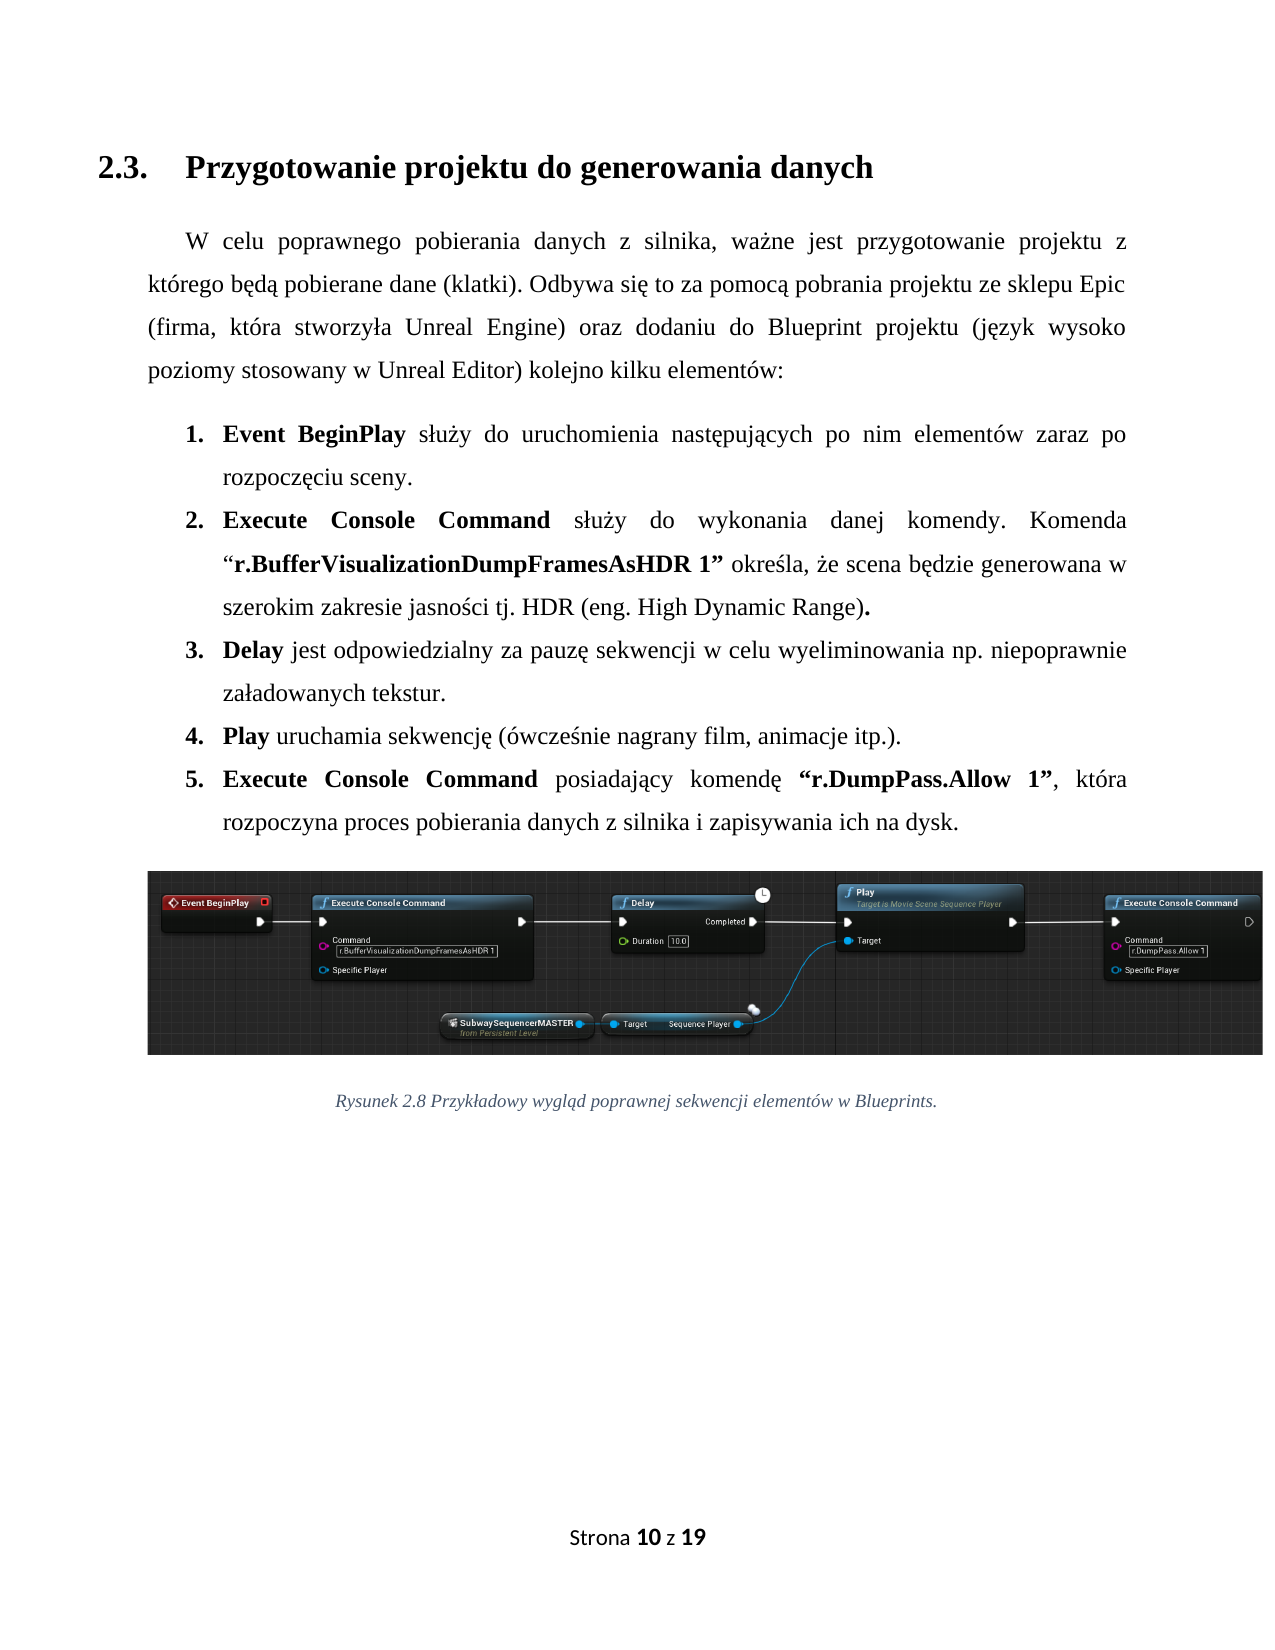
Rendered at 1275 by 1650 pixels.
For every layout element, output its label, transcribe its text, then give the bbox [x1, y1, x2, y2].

list Execute Console Command służy do wykonania danej komendy. Komenda “r.BufferVisualizationDumpFramesAsHDR 1” określa, że scena będzie generowana w szerokim zakresie jasności tj. HDR (eng. High Dynamic Range). [185, 506, 1127, 621]
list Event BeginPlay służy do uruchomienia następujących po nim elementów zaraz po rozpoczęciu sceny. [185, 419, 1127, 491]
list Delay jest odpowiedzialny za pauzę sekwencji w celu wyeliminowania np. niepoprawnie załadowanych tekstur. [185, 635, 1127, 707]
list Execute Console Command posiadający komendę “r.DumpPass.Allow 1”, która rozpoczyna proces pobierania danych z silnika i zapisywania ich na dysk. [185, 764, 1127, 836]
list Play uruchamia sekwencję (ówcześnie nagrany film, animacje itp.). [185, 721, 1127, 750]
subtitle Przygotowanie projektu do generowania danych [148, 148, 1127, 186]
picture [147, 871, 1263, 1055]
text W celu poprawnego pobierania danych z silnika, ważne jest przygotowanie projektu z którego będą pobierane dane (klatki). Odbywa się to za pomocą pobrania projektu ze sklepu Epic (firma, która stworzyła Unreal Engine) oraz dodaniu do Blueprint projektu (język wysoko poziomy stosowany w Unreal Editor) kolejno kilku elementów: [148, 226, 1127, 384]
